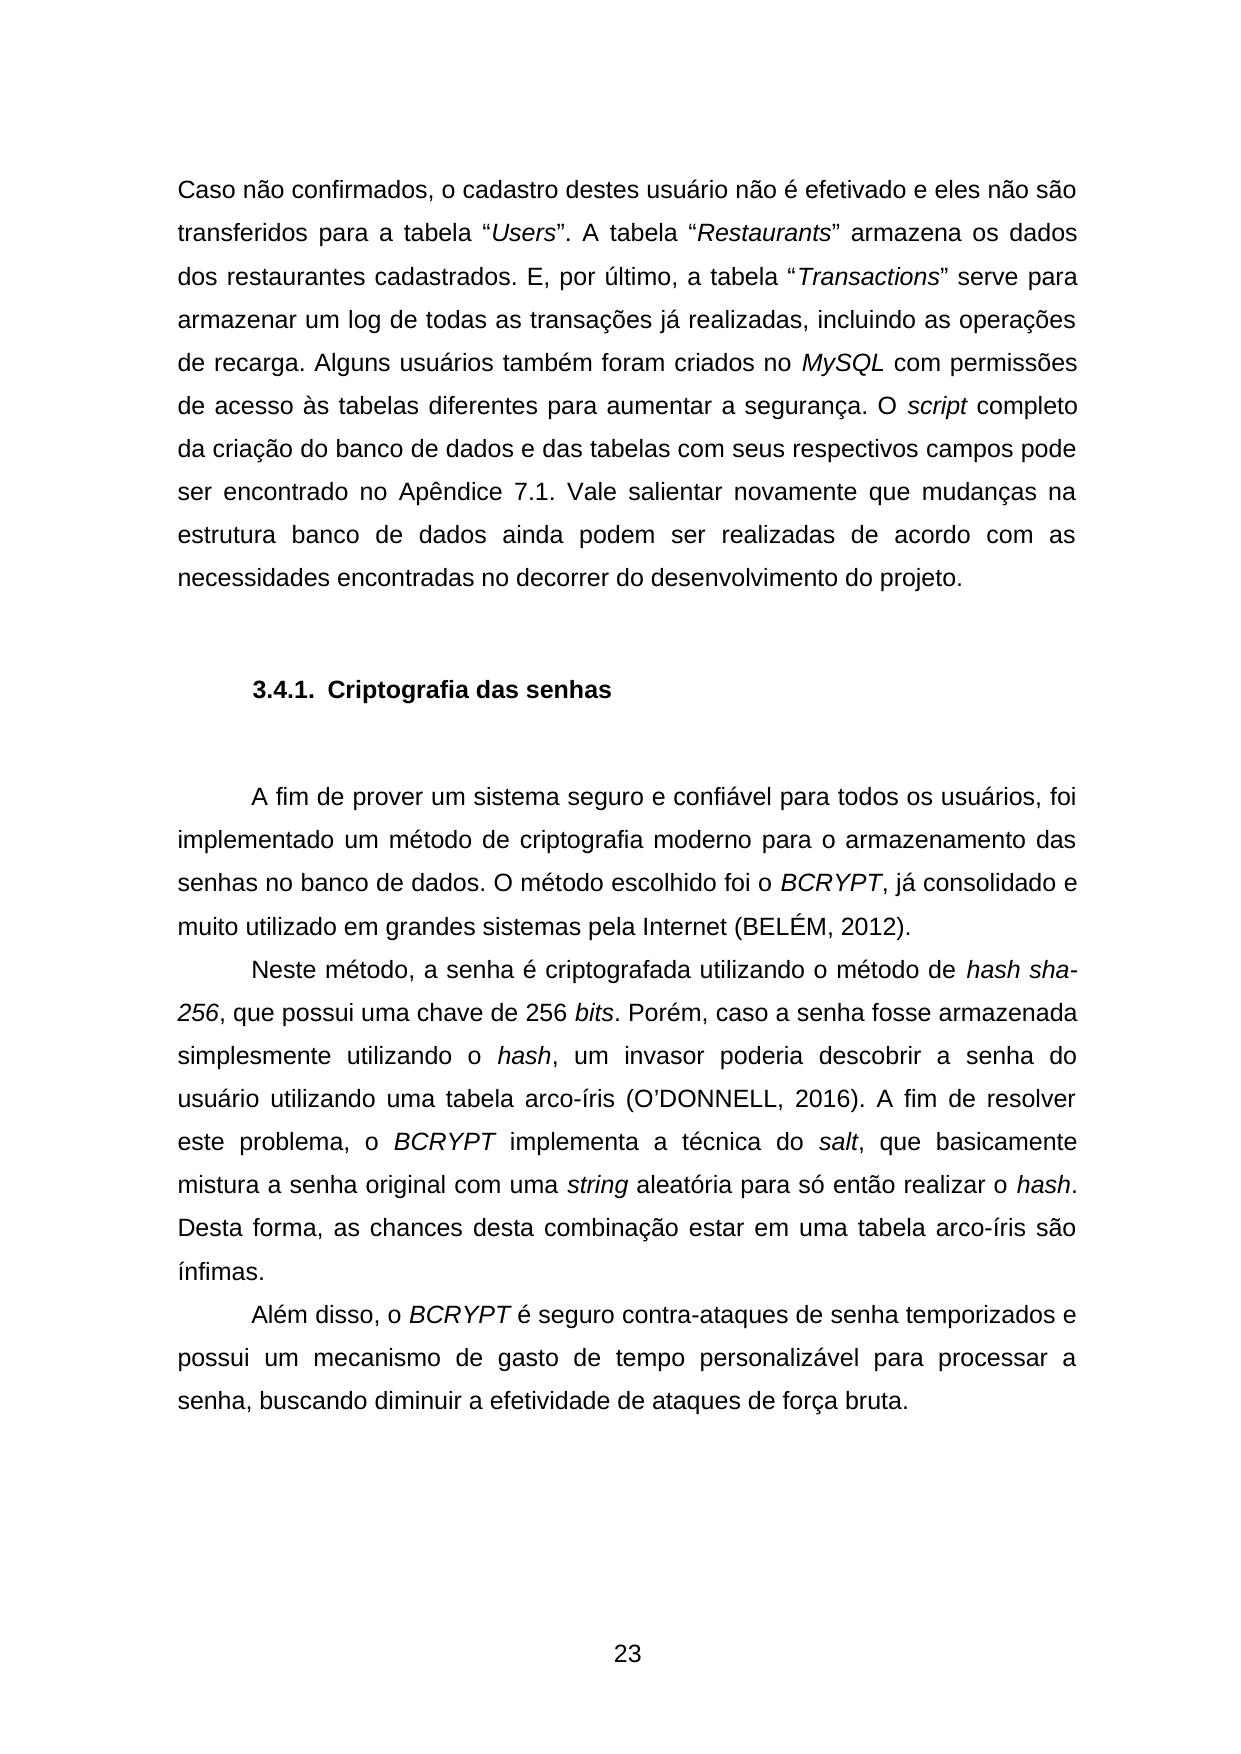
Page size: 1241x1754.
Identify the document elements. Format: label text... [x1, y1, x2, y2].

text Além disso, o BCRYPT é seguro contra-ataques de senha temporizados e possui um mecanismo de gasto de tempo personalizável para processar a senha, buscando diminuir a efetividade de ataques de força bruta. [177, 1299, 1078, 1414]
subtitle Criptografia das senhas [252, 674, 1078, 703]
text A fim de prover um sistema seguro e confiável para todos os usuários, foi implementado um método de criptografia moderno para o armazenamento das senhas no banco de dados. O método escolhido foi o BCRYPT, já consolidado e muito utilizado em grandes sistemas pela Internet (BELÉM, 2012). [177, 782, 1078, 940]
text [177, 175, 1078, 592]
text Neste método, a senha é criptografada utilizando o método de hash sha-256, que possui uma chave de 256 bits. Porém, caso a senha fosse armazenada simplesmente utilizando o hash, um invasor poderia descobrir a senha do usuário utilizando uma tabela arco-íris (O’DONNELL, 2016). A fim de resolver este problema, o BCRYPT implementa a técnica do salt, que basicamente mistura a senha original com uma string aleatória para só então realizar o hash. Desta forma, as chances desta combinação estar em uma tabela arco-íris são ínfimas. [177, 954, 1078, 1285]
